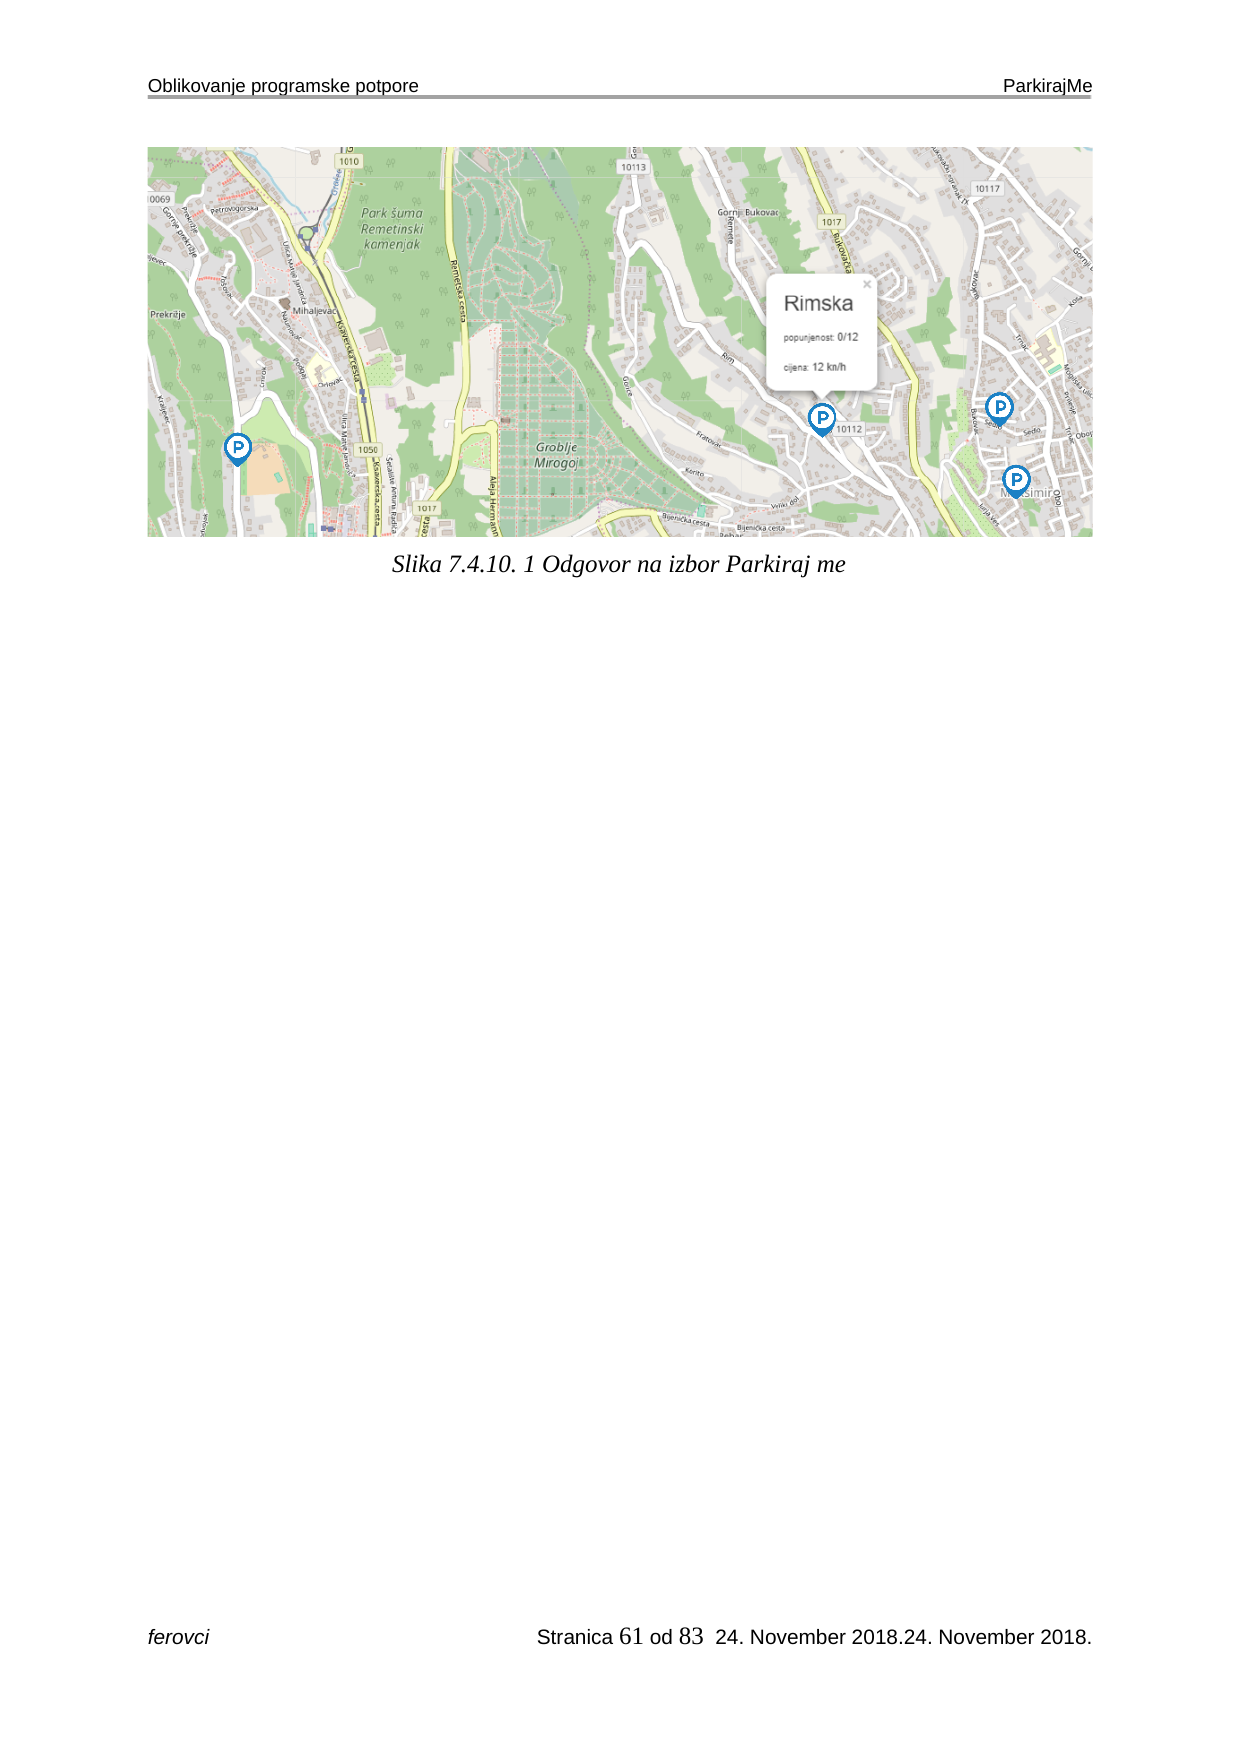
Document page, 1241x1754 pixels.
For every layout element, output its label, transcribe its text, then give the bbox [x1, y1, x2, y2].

text Slika 7.4.10. 1 Odgovor na izbor Parkiraj me [148, 549, 1093, 578]
picture [147, 95, 1092, 99]
picture [147, 147, 1093, 537]
